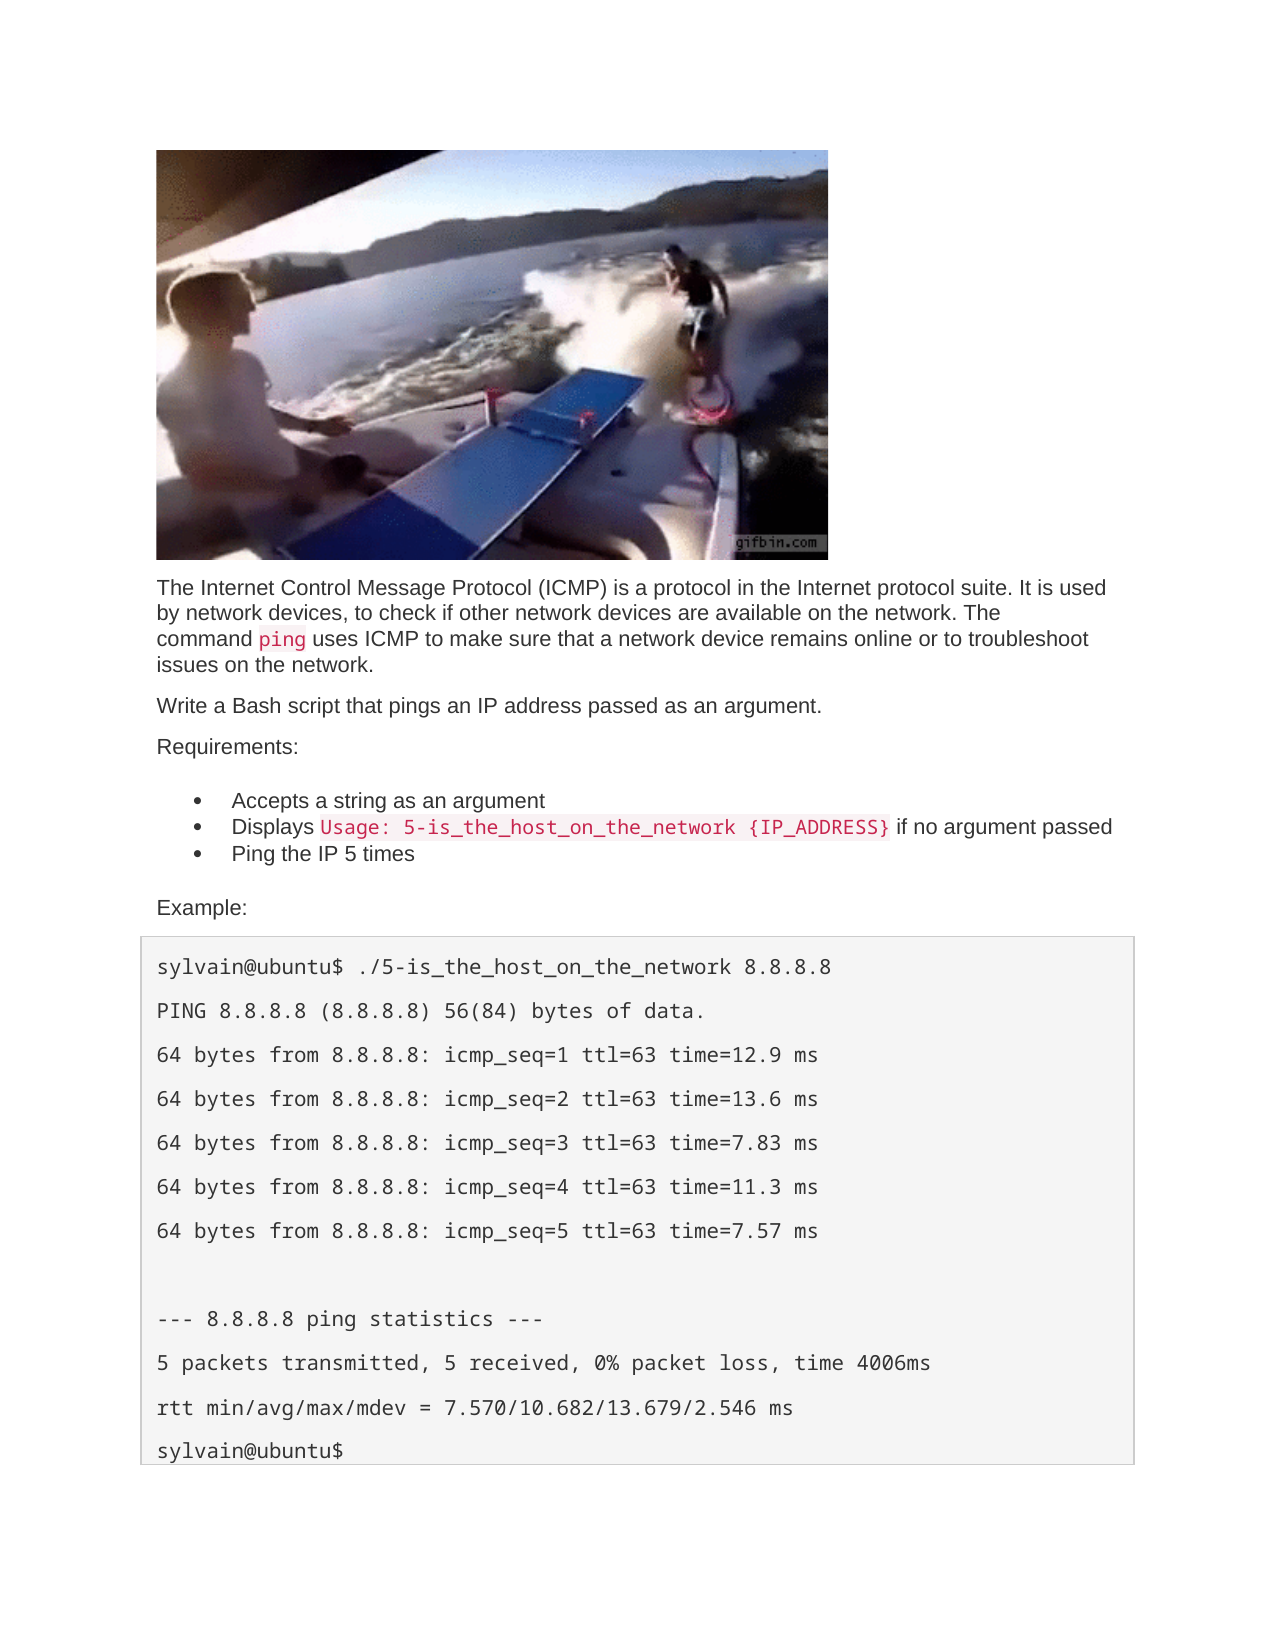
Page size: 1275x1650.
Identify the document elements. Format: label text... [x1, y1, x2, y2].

text Requirements: [156, 734, 1118, 759]
text 64 bytes from 8.8.8.8: icmp_seq=5 ttl=63 time=7.57 ms [142, 1200, 1133, 1244]
text PING 8.8.8.8 (8.8.8.8) 56(84) bytes of data. [142, 980, 1133, 1024]
text The Internet Control Message Protocol (ICMP) is a protocol in the Internet protocol suite. It is used by network devices, to check if other network devices are available on the network. The command ping uses ICMP to make sure that a network device remains online or to troubleshoot issues on the network. [156, 575, 1118, 678]
text rtt min/avg/max/mdev = 7.570/10.682/13.679/2.546 ms [142, 1376, 1133, 1421]
text 64 bytes from 8.8.8.8: icmp_seq=1 ttl=63 time=12.9 ms [142, 1024, 1133, 1068]
list Displays Usage: 5-is_the_host_on_the_network {IP_ADDRESS} if no argument passed [890, 814, 1118, 841]
text --- 8.8.8.8 ping statistics --- [142, 1288, 1133, 1332]
list Ping the IP 5 times [194, 841, 1118, 866]
text 64 bytes from 8.8.8.8: icmp_seq=2 ttl=63 time=13.6 ms [142, 1068, 1133, 1112]
picture [156, 150, 829, 560]
text Example: [156, 895, 1118, 920]
list Accepts a string as an argument [194, 788, 1118, 814]
text Write a Bash script that pings an IP address passed as an argument. [156, 693, 1118, 718]
text 5 packets transmitted, 5 received, 0% packet loss, time 4006ms [142, 1332, 1133, 1376]
text 64 bytes from 8.8.8.8: icmp_seq=4 ttl=63 time=11.3 ms [142, 1156, 1133, 1200]
text sylvain@ubuntu$ ./5-is_the_host_on_the_network 8.8.8.8 [142, 937, 1133, 980]
text sylvain@ubuntu$ [142, 1421, 1133, 1464]
text 64 bytes from 8.8.8.8: icmp_seq=3 ttl=63 time=7.83 ms [142, 1112, 1133, 1156]
